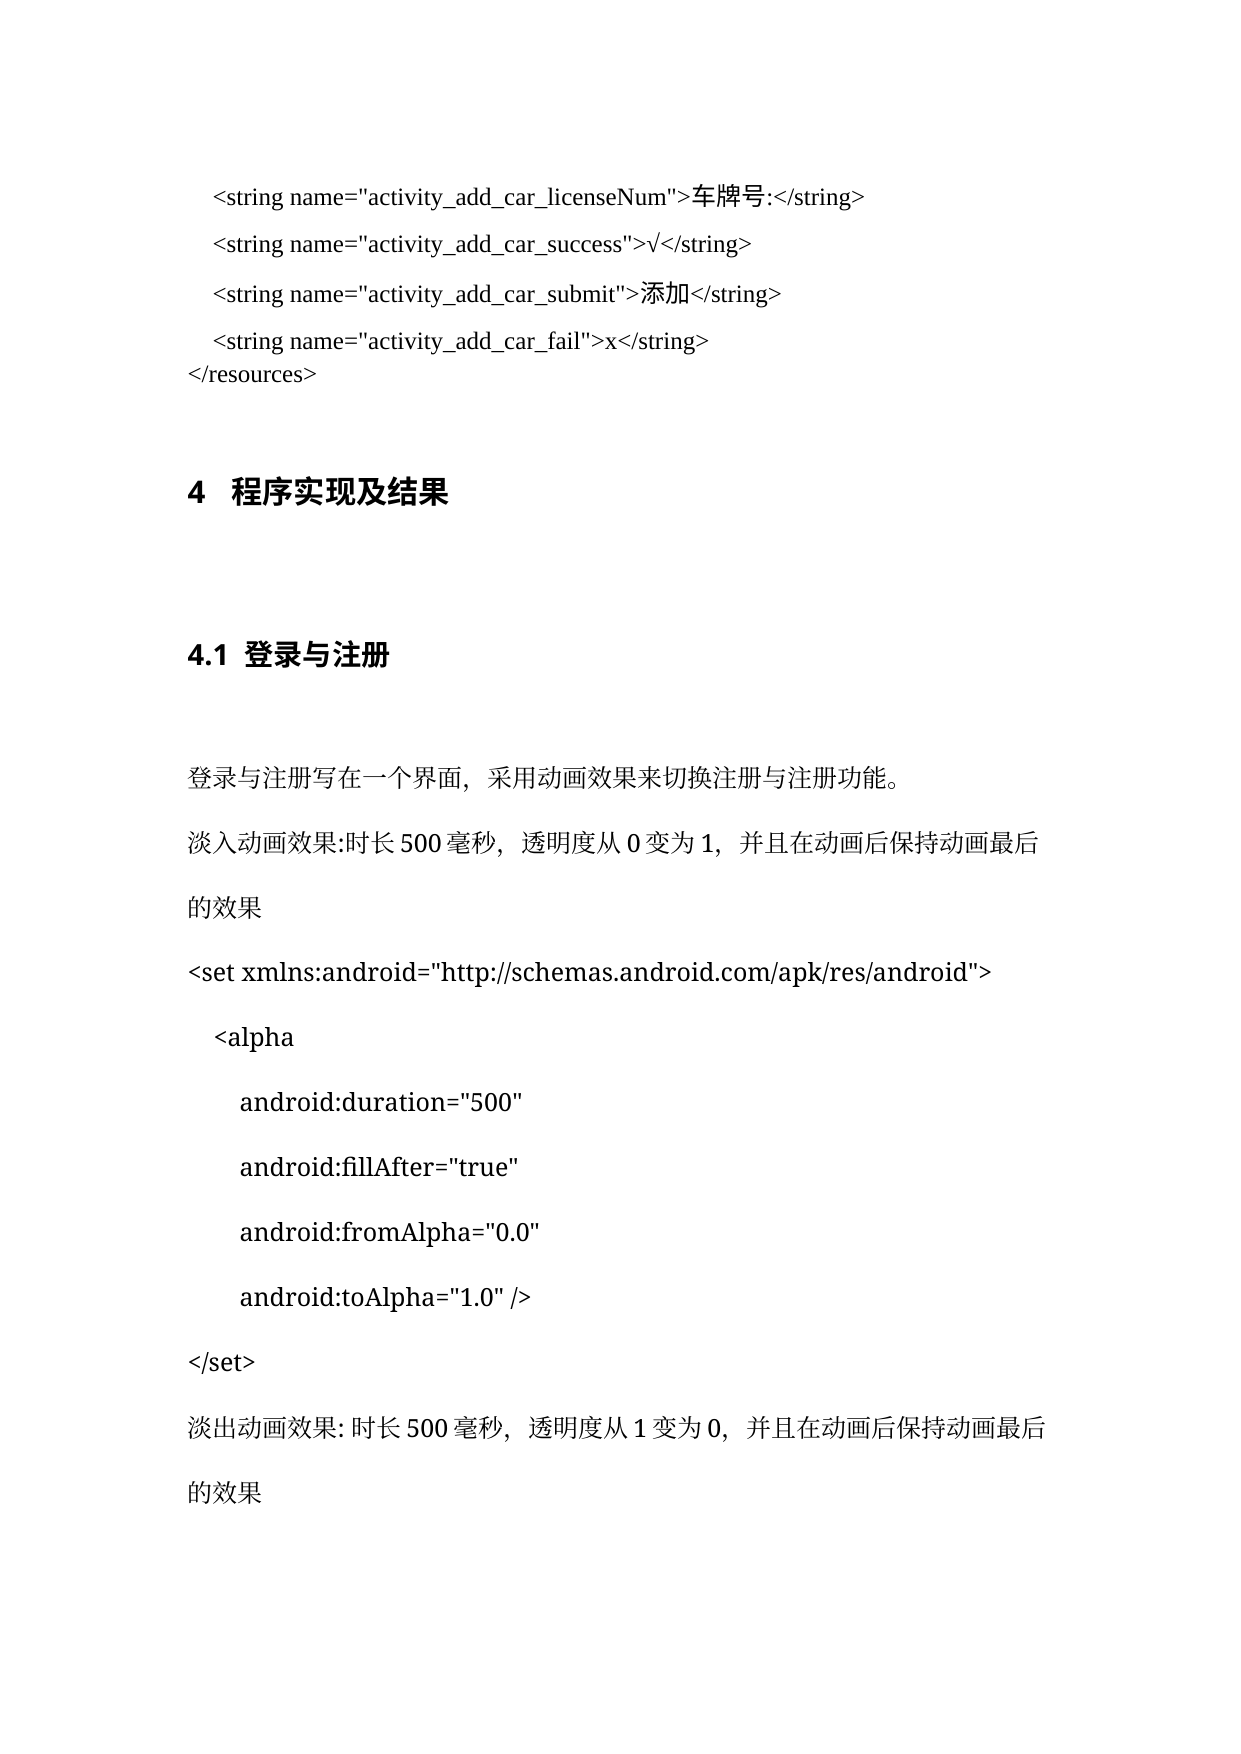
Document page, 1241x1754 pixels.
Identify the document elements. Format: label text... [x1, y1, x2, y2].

text 登录与注册写在一个界面，采用动画效果来切换注册与注册功能。 [187, 744, 1053, 809]
text android:fillAfter="true" [187, 1134, 1053, 1199]
text android:duration="500" [187, 1069, 1053, 1134]
text </set> [187, 1329, 1053, 1394]
text <string name="activity_add_car_fail">x</string> [187, 324, 1053, 357]
text <string name="activity_add_car_success">√</string> [187, 227, 1053, 259]
subtitle 4.1 登录与注册 [187, 621, 1053, 686]
text <string name="activity_add_car_licenseNum">车牌号:</string> [187, 162, 1053, 227]
text </resources> [187, 357, 1053, 389]
subtitle 4 程序实现及结果 [187, 457, 1053, 522]
text 淡入动画效果:时长500毫秒，透明度从0变为1，并且在动画后保持动画最后的效果 [187, 809, 1053, 939]
text android:fromAlpha="0.0" [187, 1199, 1053, 1264]
text <set xmlns:android="http://schemas.android.com/apk/res/android"> [187, 939, 1053, 1004]
text 淡出动画效果: 时长500毫秒，透明度从1变为0，并且在动画后保持动画最后的效果 [187, 1394, 1053, 1524]
text android:toAlpha="1.0" /> [187, 1264, 1053, 1329]
text <string name="activity_add_car_submit">添加</string> [187, 259, 1053, 324]
text <alpha [187, 1004, 1053, 1069]
